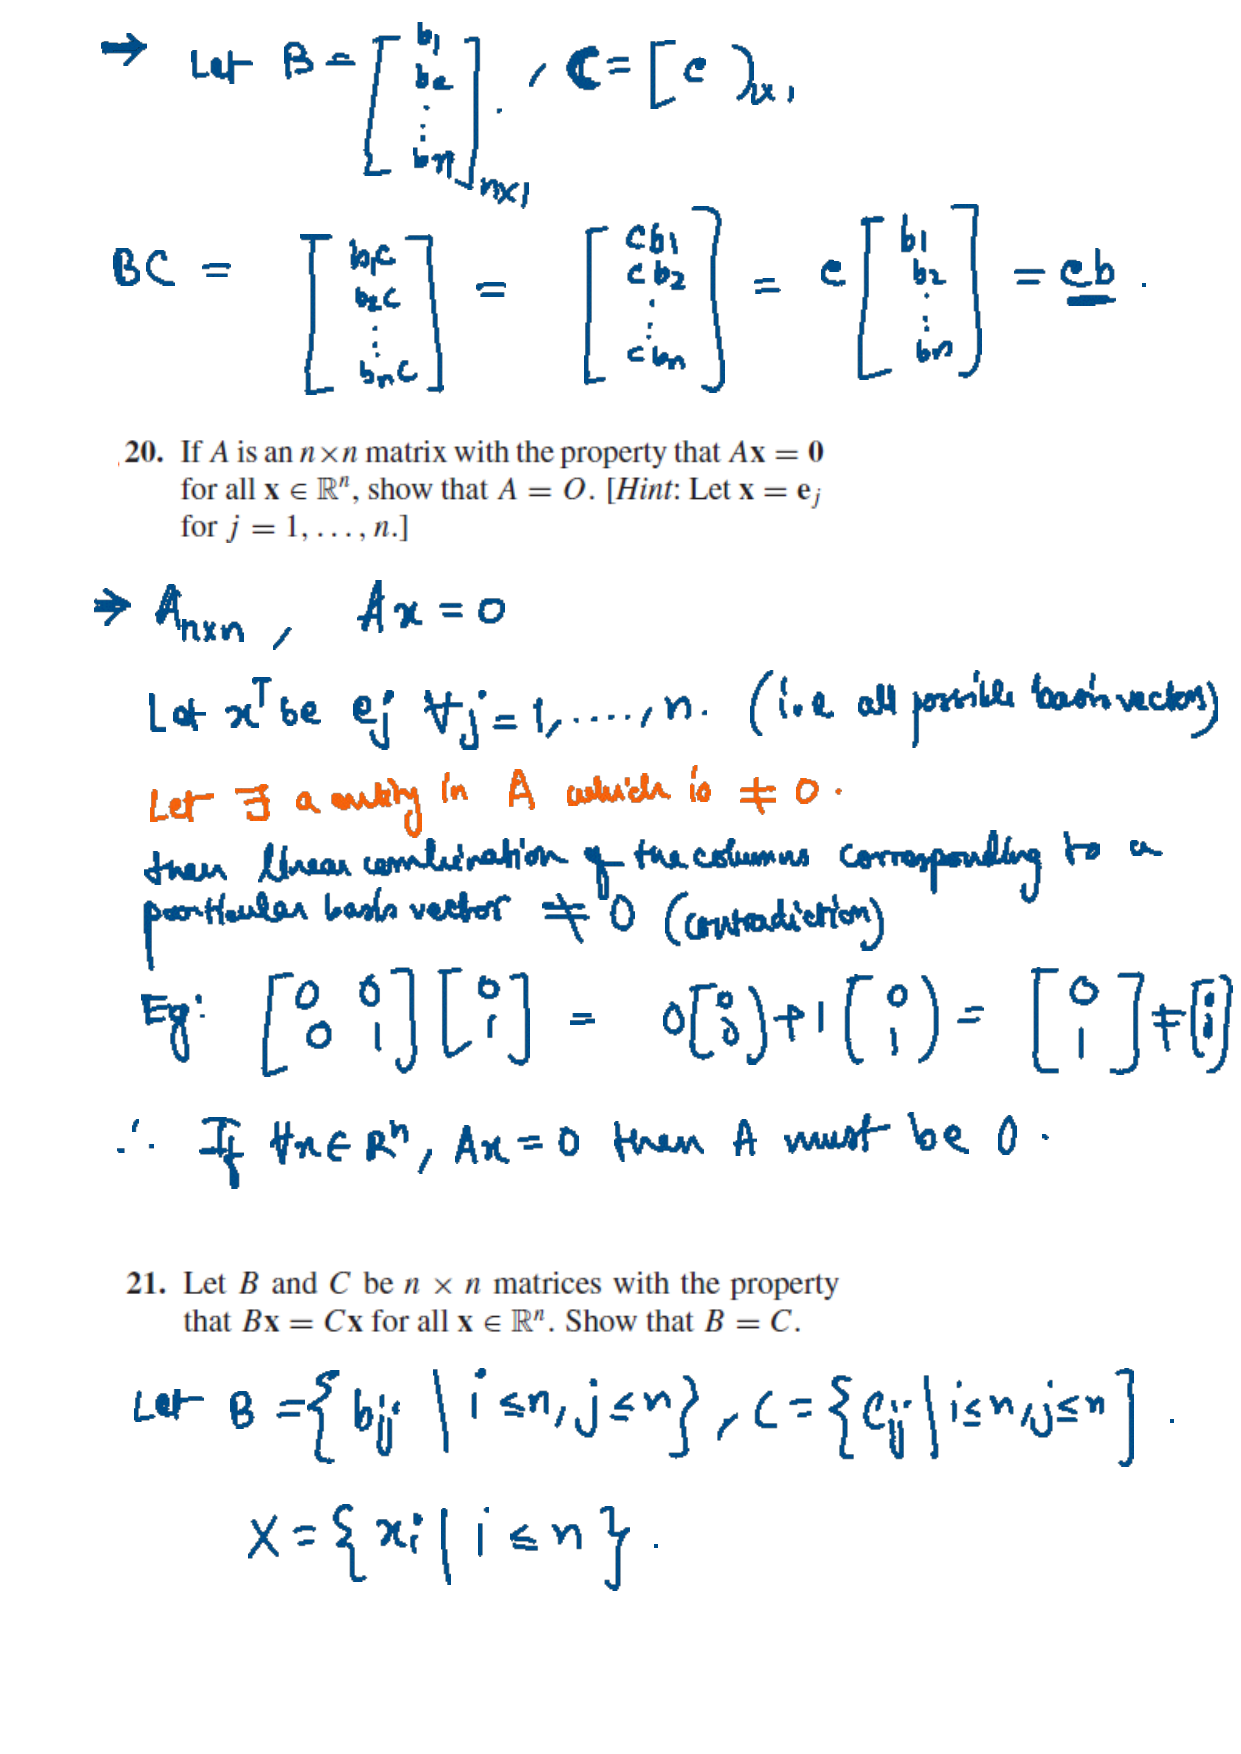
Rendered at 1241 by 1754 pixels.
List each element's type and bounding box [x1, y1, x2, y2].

picture [509, 769, 535, 810]
picture [117, 1144, 154, 1153]
picture [858, 670, 1218, 748]
picture [141, 778, 1100, 1077]
picture [750, 670, 834, 736]
picture [476, 282, 506, 297]
picture [118, 1264, 864, 1346]
picture [94, 588, 131, 626]
picture [146, 250, 175, 286]
picture [273, 627, 292, 650]
picture [235, 784, 270, 821]
picture [740, 777, 776, 815]
picture [455, 1125, 579, 1164]
picture [101, 33, 147, 66]
picture [733, 1119, 757, 1156]
picture [424, 690, 707, 750]
picture [1014, 248, 1116, 306]
picture [690, 765, 711, 802]
picture [202, 263, 231, 277]
picture [510, 1506, 630, 1591]
picture [1031, 967, 1233, 1075]
picture [1130, 840, 1163, 856]
picture [113, 248, 140, 286]
picture [199, 1117, 244, 1189]
picture [270, 1120, 432, 1174]
picture [132, 1119, 139, 1132]
picture [150, 789, 214, 822]
picture [529, 40, 794, 109]
picture [998, 1115, 1017, 1155]
picture [155, 584, 244, 642]
picture [134, 1389, 204, 1422]
picture [149, 693, 166, 732]
picture [191, 50, 253, 84]
picture [784, 1112, 969, 1154]
picture [353, 690, 394, 750]
picture [433, 1368, 1134, 1467]
picture [357, 580, 505, 633]
picture [230, 1391, 305, 1429]
picture [144, 851, 227, 885]
picture [567, 773, 671, 806]
picture [821, 204, 982, 380]
picture [584, 206, 725, 393]
picture [118, 436, 840, 543]
picture [284, 22, 529, 209]
picture [307, 1370, 400, 1464]
picture [570, 1013, 595, 1025]
picture [478, 1507, 489, 1557]
picture [796, 778, 842, 804]
picture [173, 698, 206, 731]
picture [300, 234, 444, 395]
picture [663, 974, 984, 1065]
picture [442, 772, 468, 803]
picture [225, 677, 321, 728]
picture [1042, 1134, 1049, 1140]
picture [754, 278, 781, 294]
picture [441, 1508, 451, 1585]
picture [614, 1121, 704, 1162]
picture [248, 1504, 423, 1582]
